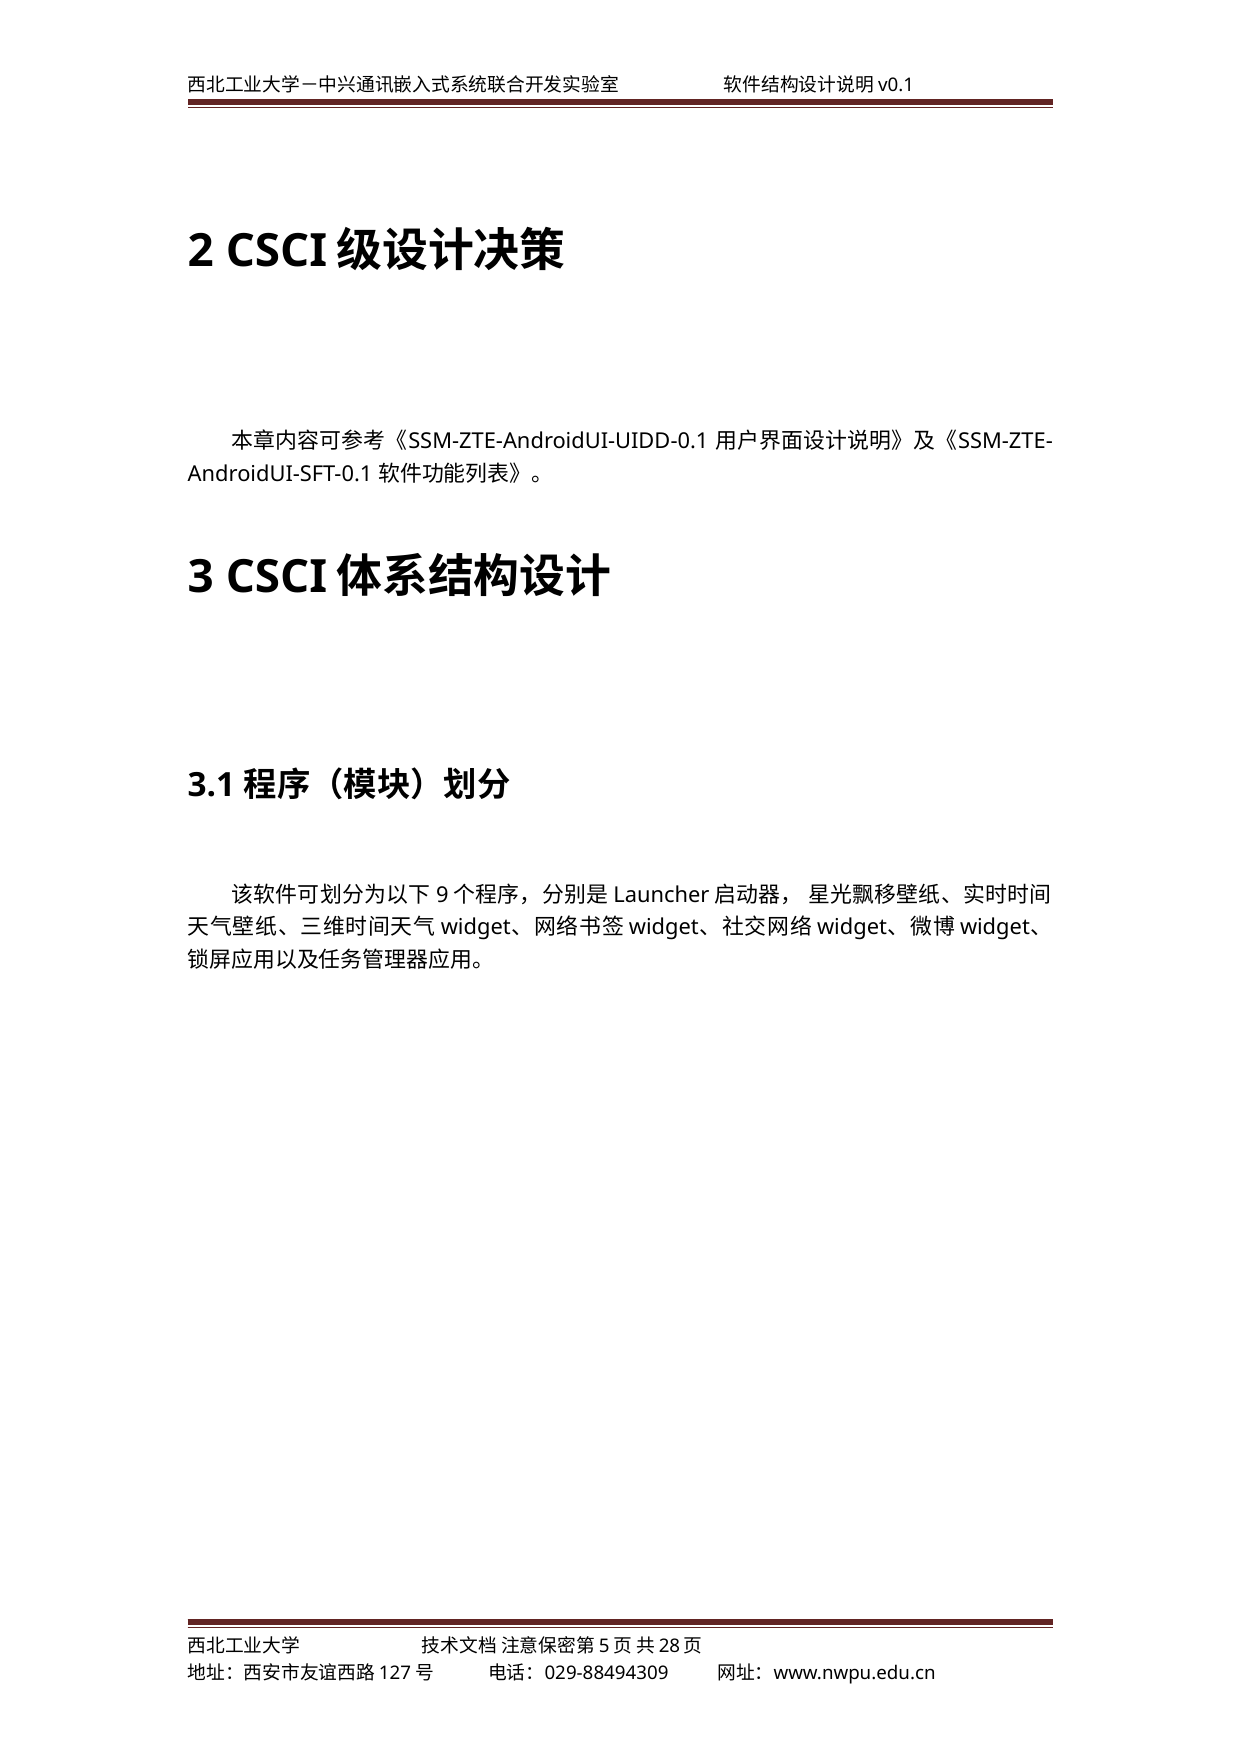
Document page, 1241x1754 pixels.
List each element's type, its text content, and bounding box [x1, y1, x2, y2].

subtitle 3.1 程序（模块）划分 [187, 749, 1053, 814]
subtitle 2 CSCI级设计决策 [187, 197, 1053, 295]
text 该软件可划分为以下9个程序，分别是Launcher启动器， 星光飘移壁纸、实时时间天气壁纸、三维时间天气widget、网络书签widget、社交网络widget、微博widget、锁屏应用以及任务管理器应用。 [187, 876, 1053, 974]
text 本章内容可参考《SSM-ZTE-AndroidUI-UIDD-0.1 用户界面设计说明》及《SSM-ZTE-AndroidUI-SFT-0.1 软件功能列表》。 [187, 423, 1053, 488]
subtitle 3 CSCI体系结构设计 [187, 523, 1053, 621]
